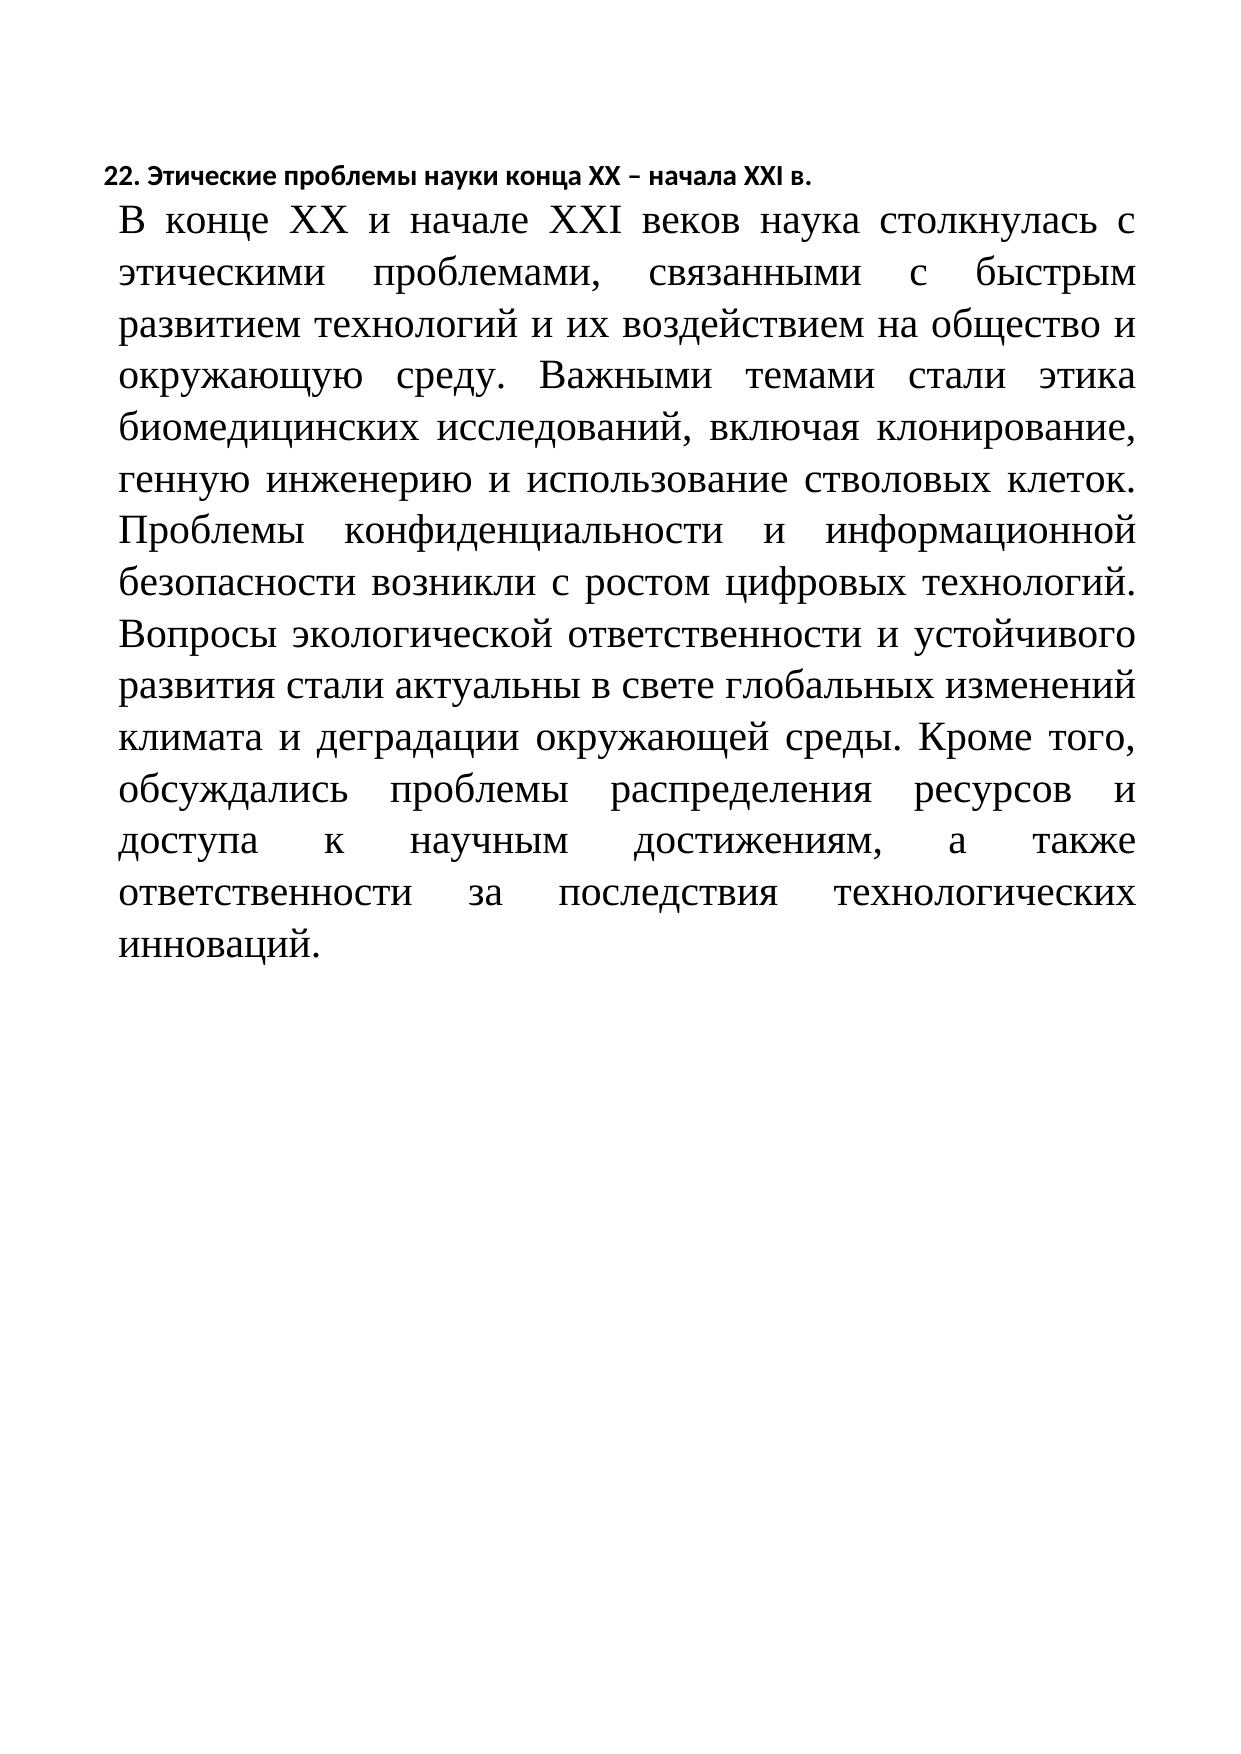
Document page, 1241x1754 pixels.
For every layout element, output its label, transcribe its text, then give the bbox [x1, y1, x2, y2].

text 22. Этические проблемы науки конца ХХ – начала ХХI в. [103, 157, 1211, 192]
text В конце XX и начале XXI веков наука столкнулась с этическими проблемами, связанными с быстрым развитием технологий и их воздействием на общество и окружающую среду. Важными темами стали этика биомедицинских исследований, включая клонирование, генную инженерию и использование стволовых клеток. Проблемы конфиденциальности и информационной безопасности возникли с ростом цифровых технологий. Вопросы экологической ответственности и устойчивого развития стали актуальны в свете глобальных изменений климата и деградации окружающей среды. Кроме того, обсуждались проблемы распределения ресурсов и доступа к научным достижениям, а также ответственности за последствия технологических инноваций. [118, 195, 1137, 966]
